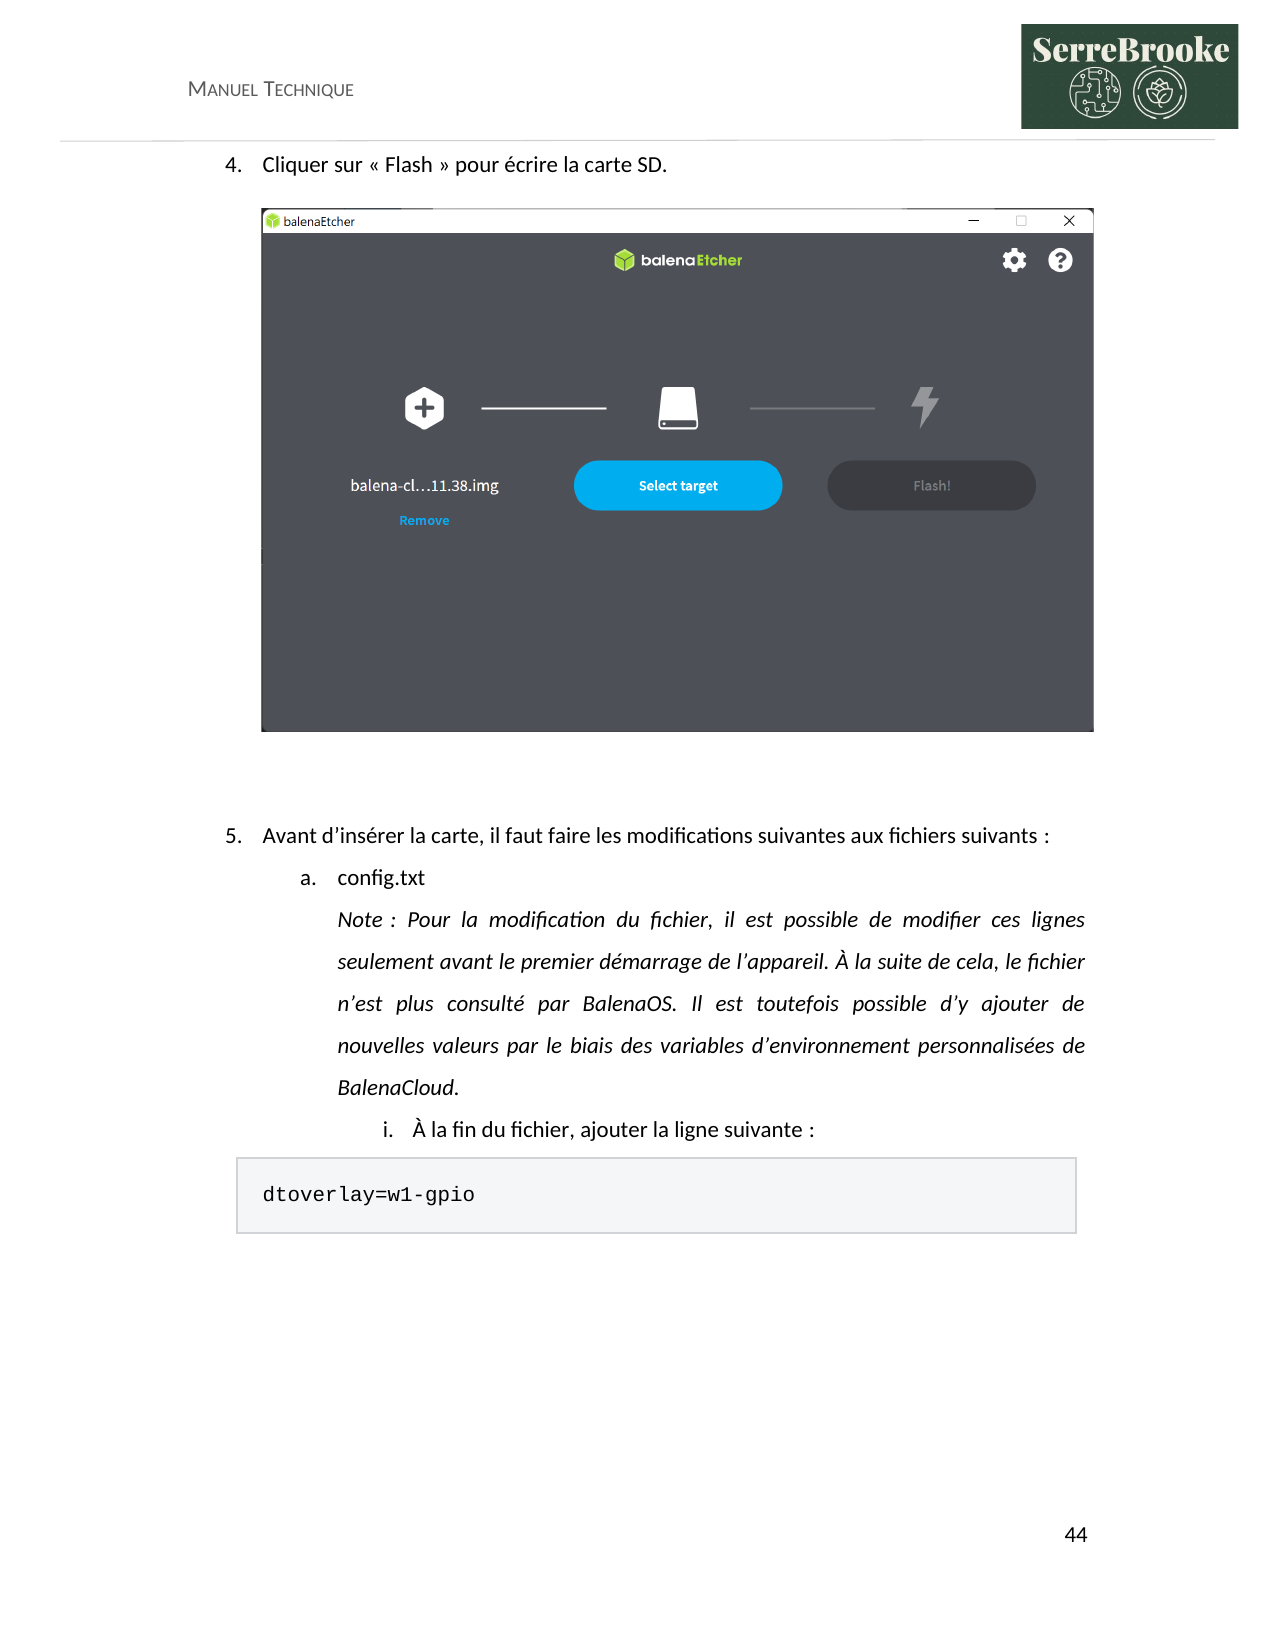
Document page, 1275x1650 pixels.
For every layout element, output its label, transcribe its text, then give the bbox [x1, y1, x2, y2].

list dtoverlay=w1-gpio [238, 1159, 1075, 1232]
picture [1021, 24, 1239, 129]
list Cliquer sur « Flash » pour écrire la carte SD. [225, 150, 1087, 178]
list config.txt [300, 863, 1087, 891]
list Note : Pour la modification du fichier, il est possible de modifier ces lignes seulement avant le premier démarrage de l’appareil. À la suite de cela, le fichier n’est plus consulté par BalenaOS. Il est toutefois possible d’y ajouter de nouvelles valeurs par le biais des variables d’environnement personnalisées de BalenaCloud. [337, 905, 1087, 1101]
list À la fin du fichier, ajouter la ligne suivante : [394, 1115, 1087, 1143]
list Avant d’insérer la carte, il faut faire les modifications suivantes aux fichiers suivants : [225, 821, 1087, 849]
picture [261, 208, 1094, 732]
